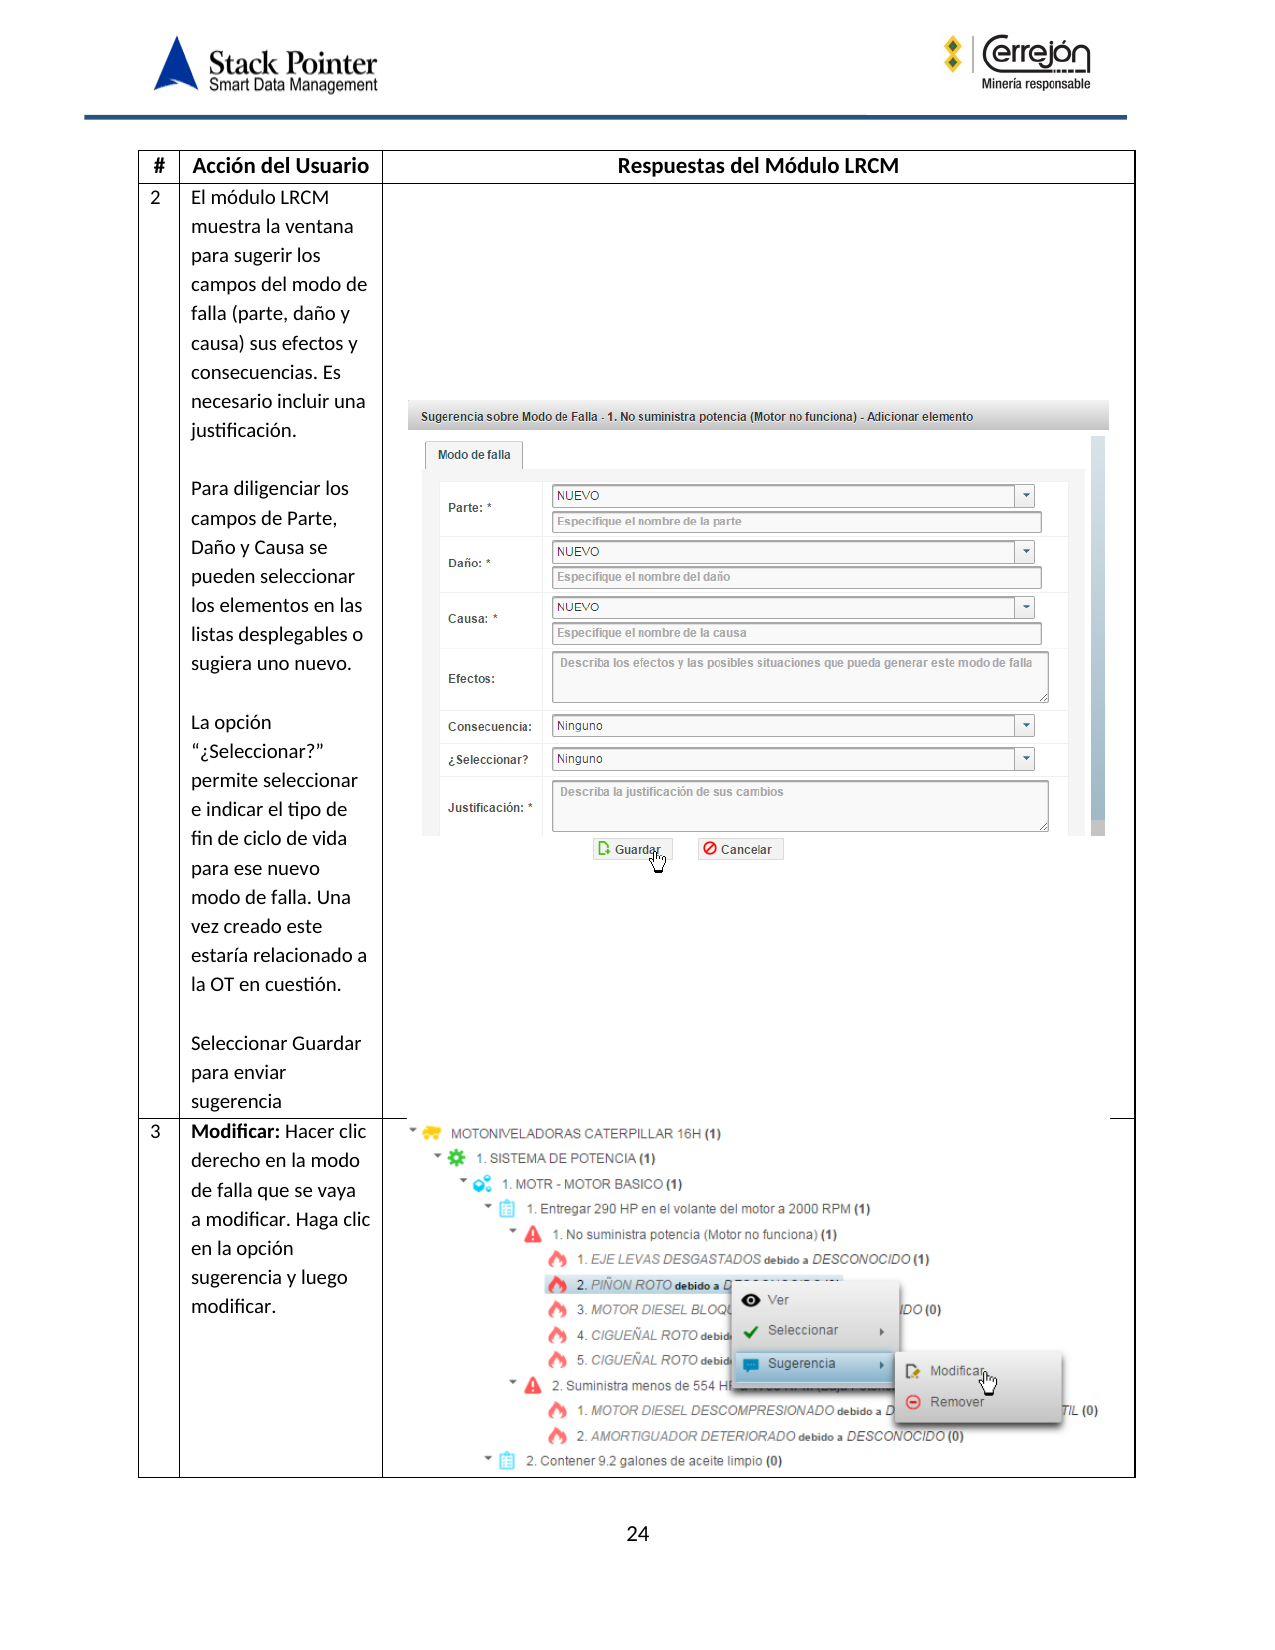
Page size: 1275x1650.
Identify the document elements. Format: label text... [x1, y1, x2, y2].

picture [153, 25, 393, 108]
table_cell 3 [139, 1119, 179, 1477]
table_header Acción del Usuario [180, 151, 382, 183]
table_cell 2 [139, 184, 179, 1117]
table_header # [139, 151, 179, 183]
table_cell Modificar: Hacer clic derecho en la modo de falla que se vaya a modificar. Haga clic en la opción sugerencia y luego modificar. [180, 1119, 382, 1477]
picture [406, 1118, 1111, 1473]
table_cell El módulo LRCM muestra la ventana para sugerir los campos del modo de falla (parte, daño y causa) sus efectos y consecuencias. Es necesario incluir una justificación. Para diligenciar los campos de Parte, Daño y Causa se pueden seleccionar los elementos en las listas desplegables o sugiera uno nuevo. La opción “¿Seleccionar?” permite seleccionar e indicar el tipo de fin de ciclo de vida para ese nuevo modo de falla. Una vez creado este estaría relacionado a la OT en cuestión. Seleccionar Guardar para enviar sugerencia [180, 184, 382, 1117]
table_header Respuestas del Módulo LRCM [383, 151, 1134, 183]
picture [906, 16, 1127, 108]
table_cell [383, 184, 1134, 1117]
picture [408, 400, 1109, 897]
table_cell [383, 1119, 1134, 1477]
